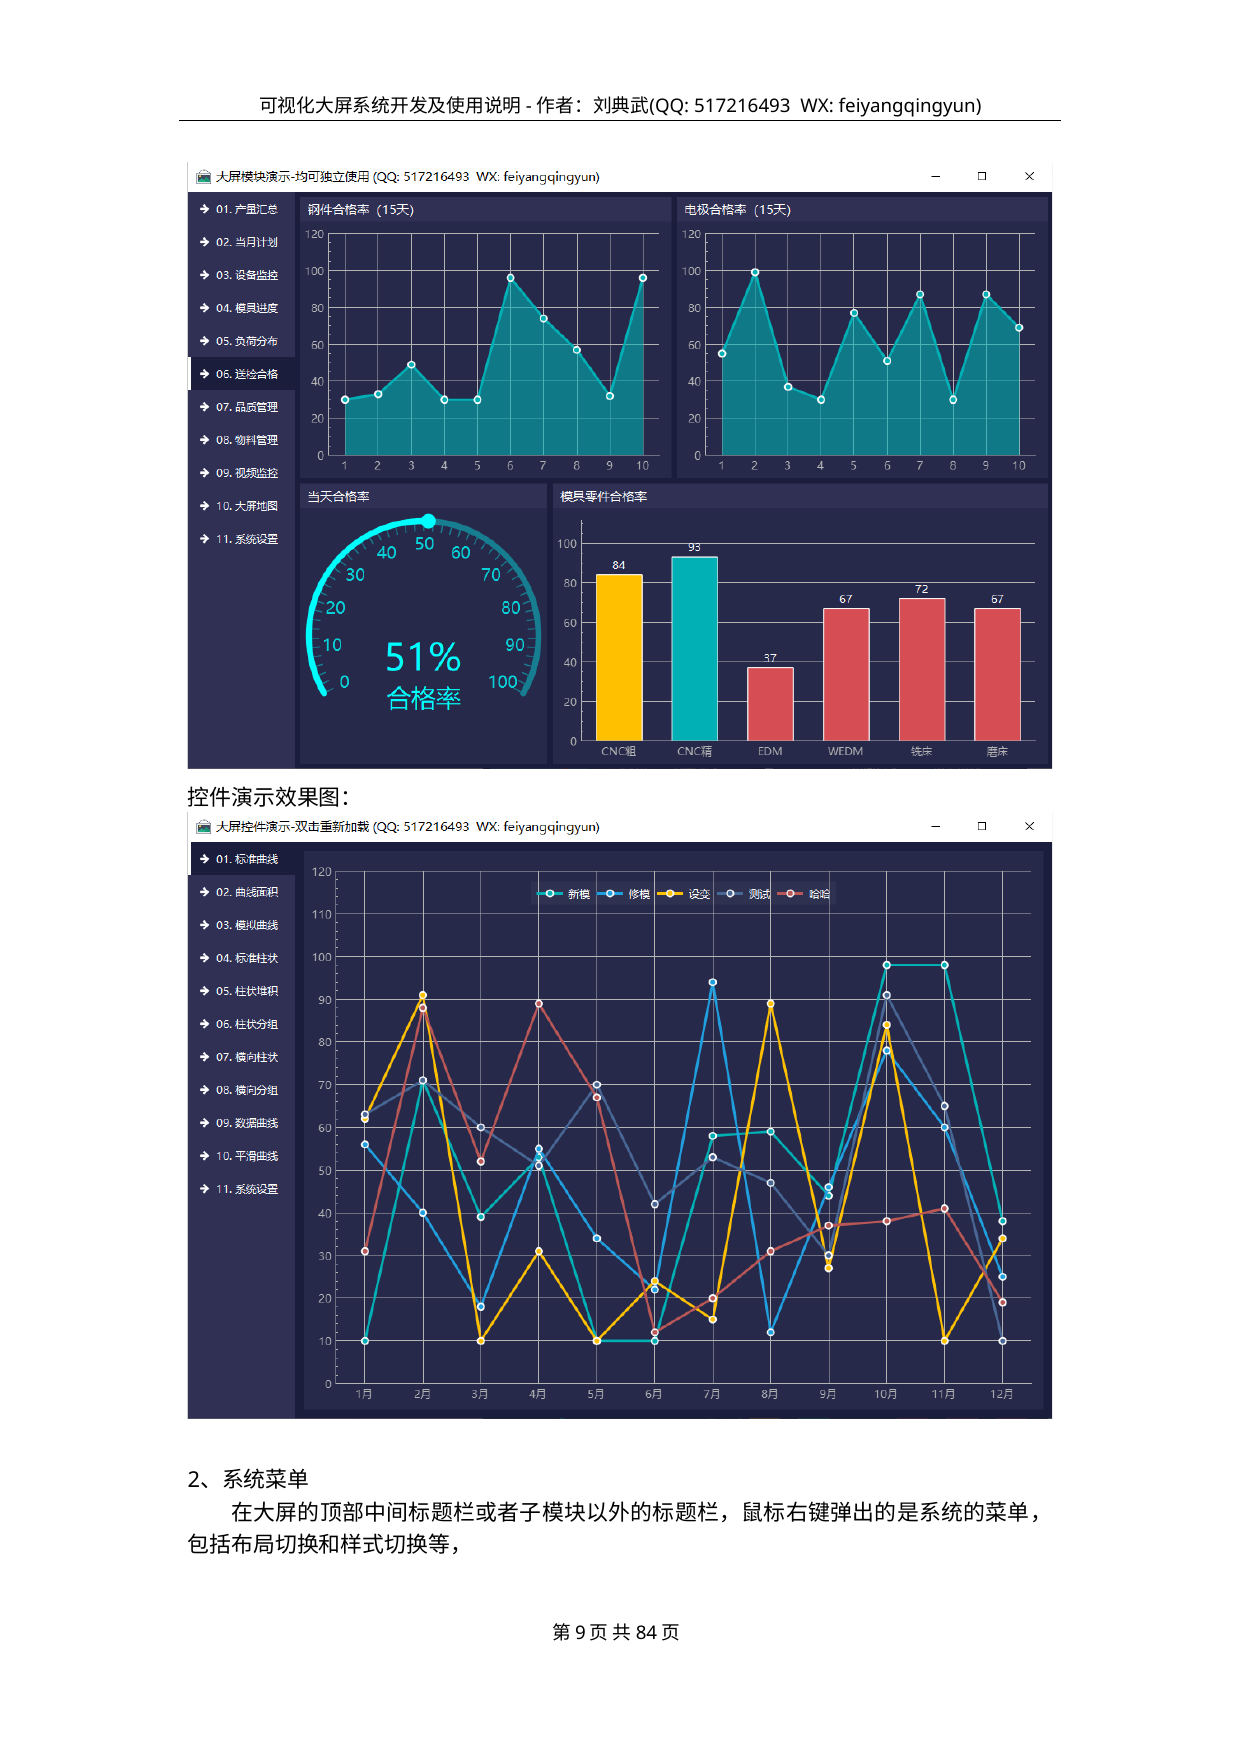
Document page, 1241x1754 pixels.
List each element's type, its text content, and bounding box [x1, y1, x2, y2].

text 在大屏的顶部中间标题栏或者子模块以外的标题栏，鼠标右键弹出的是系统的菜单，包括布局切换和样式切换等， [187, 1494, 1053, 1559]
text 2、系统菜单 [187, 1462, 1053, 1494]
picture [187, 162, 1053, 769]
picture [187, 812, 1053, 1419]
text 控件演示效果图： [187, 779, 1053, 812]
